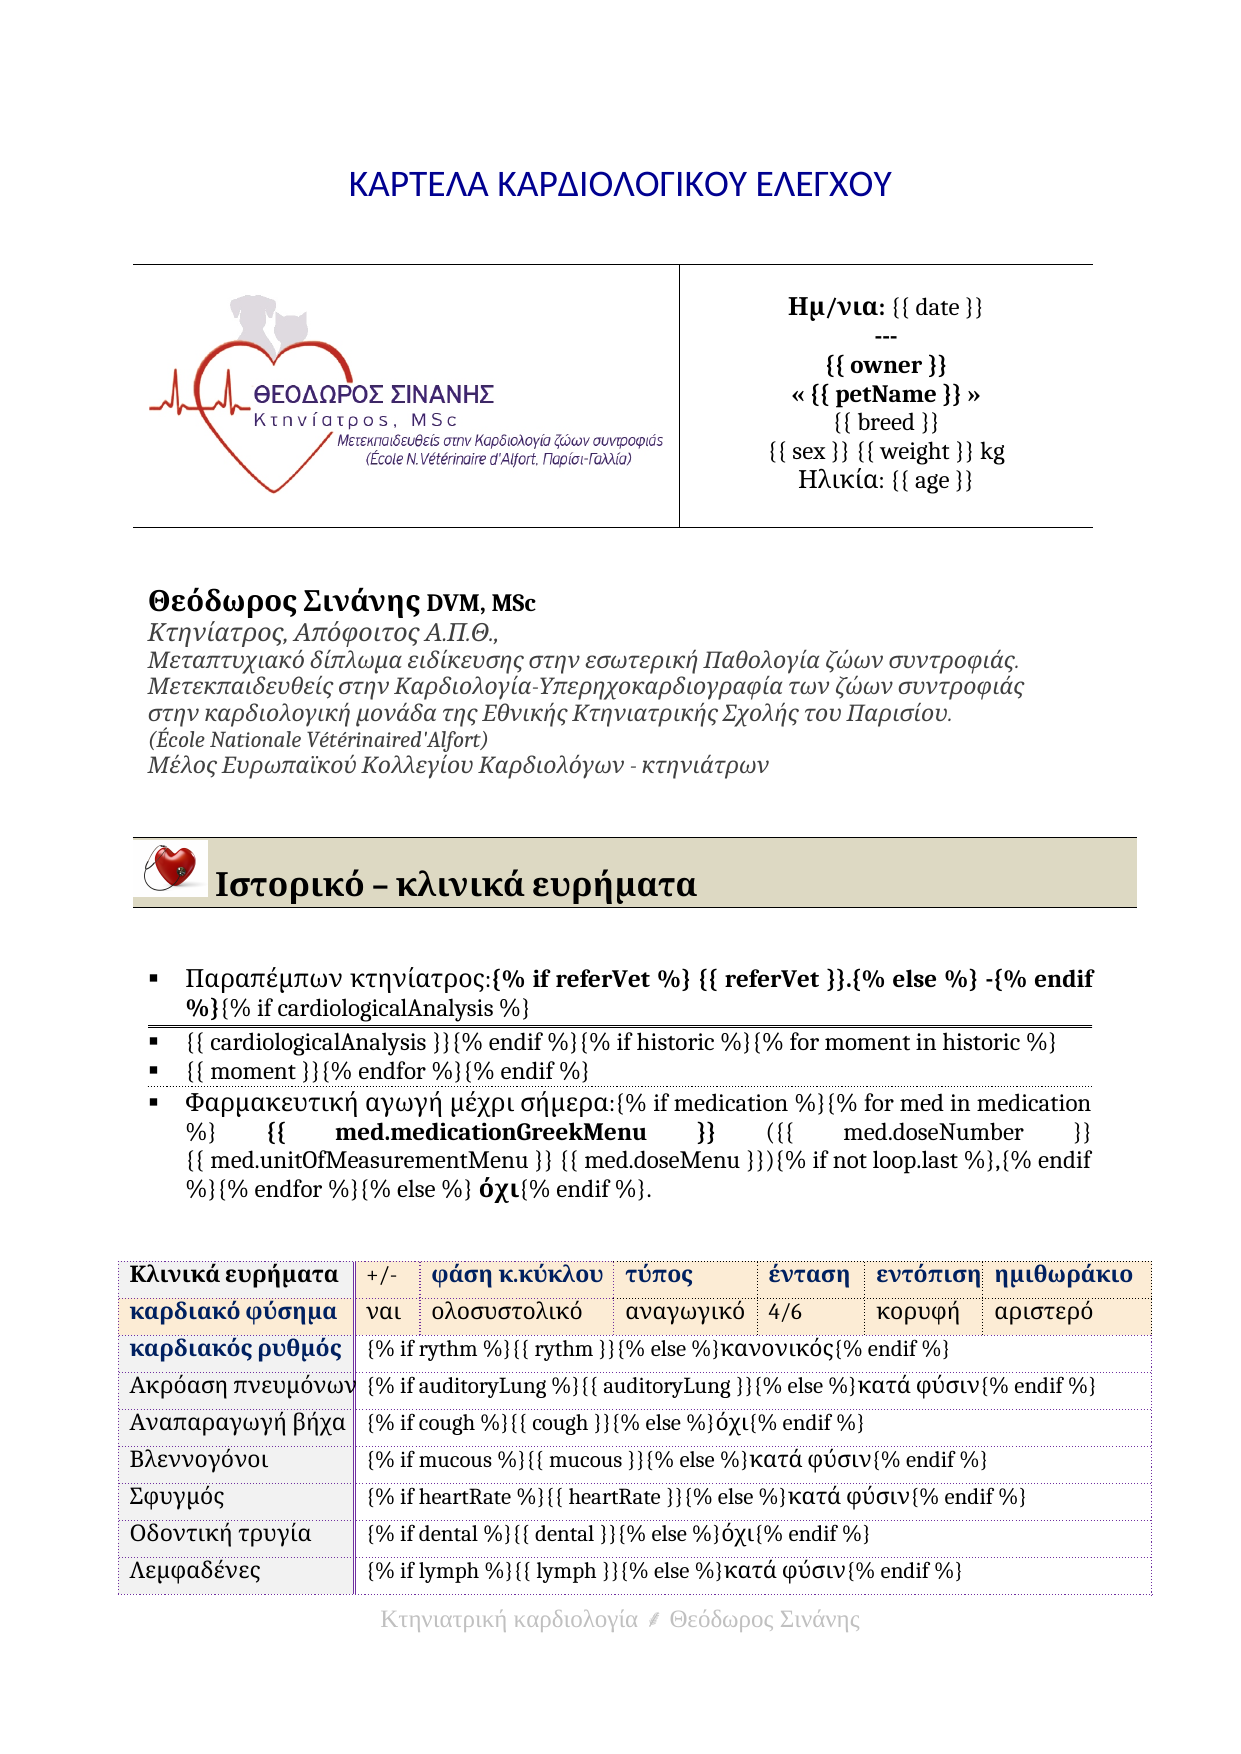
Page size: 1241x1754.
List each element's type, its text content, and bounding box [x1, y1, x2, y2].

table_cell ολοσυστολικό [420, 1298, 614, 1335]
table_cell Λεμφαδένες [118, 1557, 353, 1594]
table_cell αριστερό [983, 1298, 1152, 1335]
text Μεταπτυχιακό δίπλωμα ειδίκευσης στην εσωτερική Παθολογία ζώων συντροφιάς. [148, 648, 1092, 674]
picture [149, 292, 664, 499]
list Φαρμακευτική αγωγή μέχρι σήμερα:{% if medication %}{% for med in medication %} {{ med.medicationGreekMenu }} ({{ med.doseNumber }} {{ med.unitOfMeasurementMenu }} {{ med.doseMenu }}){% if not loop.last %},{% endif %}{% endfor %}{% else %} όχι{% endif %}. [148, 1086, 1092, 1204]
list {{ moment }}{% endfor %}{% endif %} [148, 1057, 1092, 1086]
table_cell Ακρόαση πνευμόνων [118, 1372, 353, 1409]
table_cell {% if auditoryLung %}{{ auditoryLung }}{% else %}κατά φύσιν{% endif %} [356, 1372, 1152, 1409]
table_cell κορυφή [865, 1298, 983, 1335]
table_cell {% if cough %}{{ cough }}{% else %}όχι{% endif %} [356, 1409, 1152, 1446]
text Κτηνίατρος, Απόφοιτος Α.Π.Θ., [148, 619, 1092, 648]
text Ιστορικό – κλινικά ευρήματα [133, 838, 1137, 907]
table_cell {% if lymph %}{{ lymph }}{% else %}κατά φύσιν{% endif %} [356, 1557, 1152, 1594]
table_cell Αναπαραγωγή βήχα [118, 1409, 353, 1446]
table_cell {% if dental %}{{ dental }}{% else %}όχι{% endif %} [356, 1520, 1152, 1557]
list Παραπέμπων κτηνίατρος:{% if referVet %} {{ referVet }}.{% else %} -{% endif %}{% if cardiologicalAnalysis %} [148, 965, 1092, 1025]
text Μέλος Ευρωπαϊκού Κολλεγίου Καρδιολόγων - κτηνιάτρων [148, 753, 1092, 779]
list {{ cardiologicalAnalysis }}{% endif %}{% if historic %}{% for moment in historic %} [148, 1028, 1092, 1057]
table_cell αναγωγικό [614, 1298, 757, 1335]
table_header εντόπιση [865, 1261, 983, 1298]
text Θεόδωρος Σινάνης DVM, MSc [148, 585, 1092, 619]
table_header ημιθωράκιο [983, 1261, 1152, 1298]
table_cell Βλεννογόνοι [118, 1446, 353, 1483]
table_header τύπος [614, 1261, 757, 1298]
text (École Nationale Vétérinaired'Alfort) [148, 727, 1092, 753]
table_header φάση κ.κύκλου [420, 1261, 614, 1298]
table_cell {% if mucous %}{{ mucous }}{% else %}κατά φύσιν{% endif %} [356, 1446, 1152, 1483]
table_cell καρδιακό φύσημα [118, 1298, 353, 1335]
table_cell Οδοντική τρυγία [118, 1520, 353, 1557]
table_cell ναι [356, 1298, 420, 1335]
table_header [133, 265, 679, 527]
table_cell {% if rythm %}{{ rythm }}{% else %}κανονικός{% endif %} [356, 1335, 1152, 1372]
table_header ένταση [757, 1261, 865, 1298]
table_header Κλινικά ευρήματα [118, 1261, 354, 1298]
table_header +/- [356, 1261, 420, 1298]
table_header Ημ/νια: {{ date }} --- {{ owner }} « {{ petName }} » {{ breed }} {{ sex }} {{ weight }} kg Ηλικία: {{ age }} [680, 265, 1093, 527]
table_cell Σφυγμός [118, 1483, 353, 1520]
picture [132, 840, 208, 897]
text στην καρδιολογική μονάδα της Εθνικής Κτηνιατρικής Σχολής του Παρισίου. [148, 700, 1092, 727]
table_cell καρδιακός ρυθμός [118, 1335, 353, 1372]
table_cell 4/6 [757, 1298, 865, 1335]
text Μετεκπαιδευθείς στην Καρδιολογία-Υπερηχοκαρδιογραφία των ζώων συντροφιάς [148, 674, 1092, 700]
table_cell {% if heartRate %}{{ heartRate }}{% else %}κατά φύσιν{% endif %} [356, 1483, 1152, 1520]
subtitle ΚΑΡΤΕΛΑ καρδιολογικου ελεγχου [148, 160, 1092, 206]
